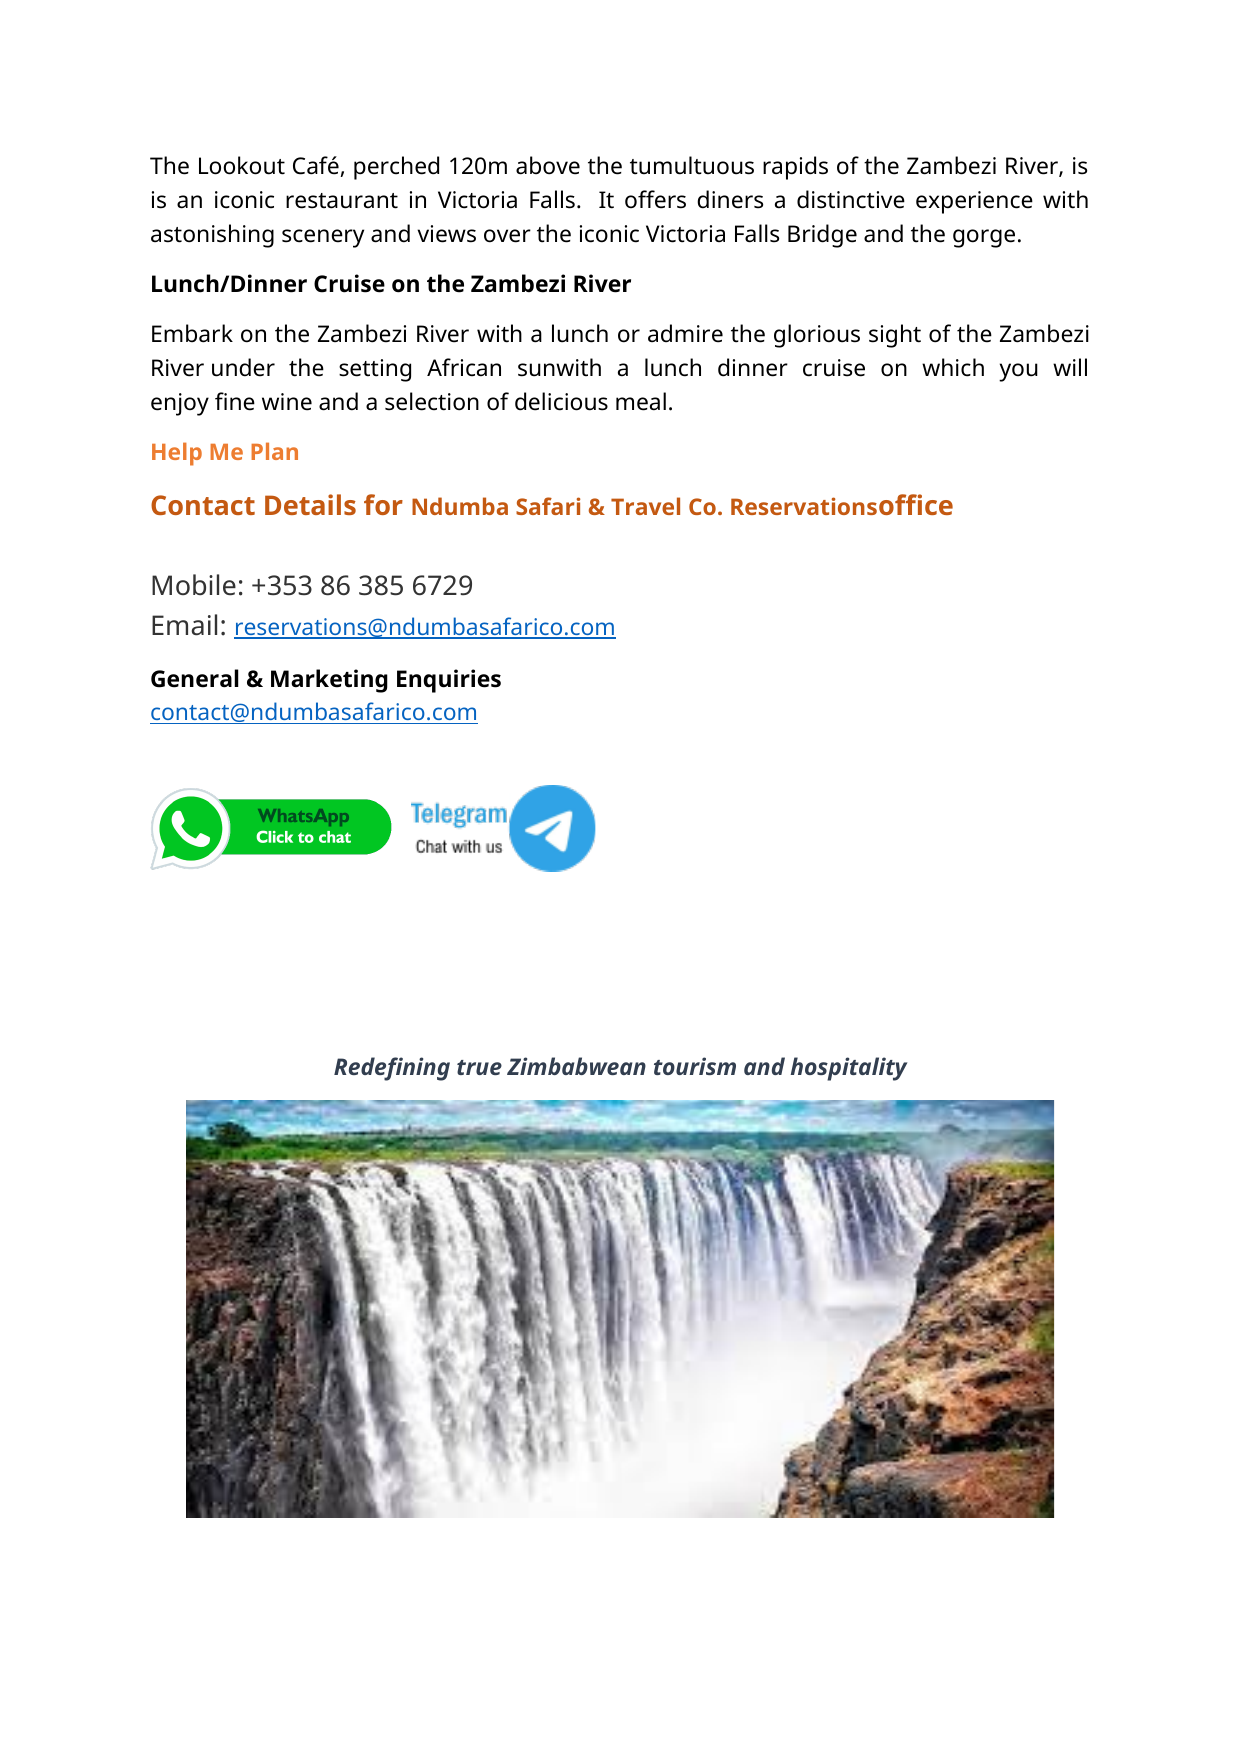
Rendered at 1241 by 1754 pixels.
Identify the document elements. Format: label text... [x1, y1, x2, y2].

text General & Marketing Enquiries contact@ndumbasafarico.com [150, 662, 1090, 727]
text The Lookout Café, perched 120m above the tumultuous rapids of the Zambezi River, is is an iconic restaurant in Victoria Falls. It offers diners a distinctive experience with astonishing scenery and views over the iconic Victoria Falls Bridge and the gorge. [150, 150, 1090, 249]
text Redefining true Zimbabwean tourism and hospitality [150, 1050, 1090, 1082]
text Contact Details for Ndumba Safari & Travel Co. Reservationsoffice Mobile: +353 86 385 6729 Email: reservations@ndumbasafarico.com [150, 487, 1090, 643]
picture [411, 785, 596, 872]
text Embark on the Zambezi River with a lunch or admire the glorious sight of the Zambezi River under the setting African sunwith a lunch dinner cruise on which you will enjoy fine wine and a selection of delicious meal. [150, 318, 1090, 417]
text Lunch/Dinner Cruise on the Zambezi River [150, 268, 1090, 299]
text Help Me Plan [150, 436, 1090, 467]
picture [186, 1100, 1055, 1518]
picture [150, 785, 397, 872]
